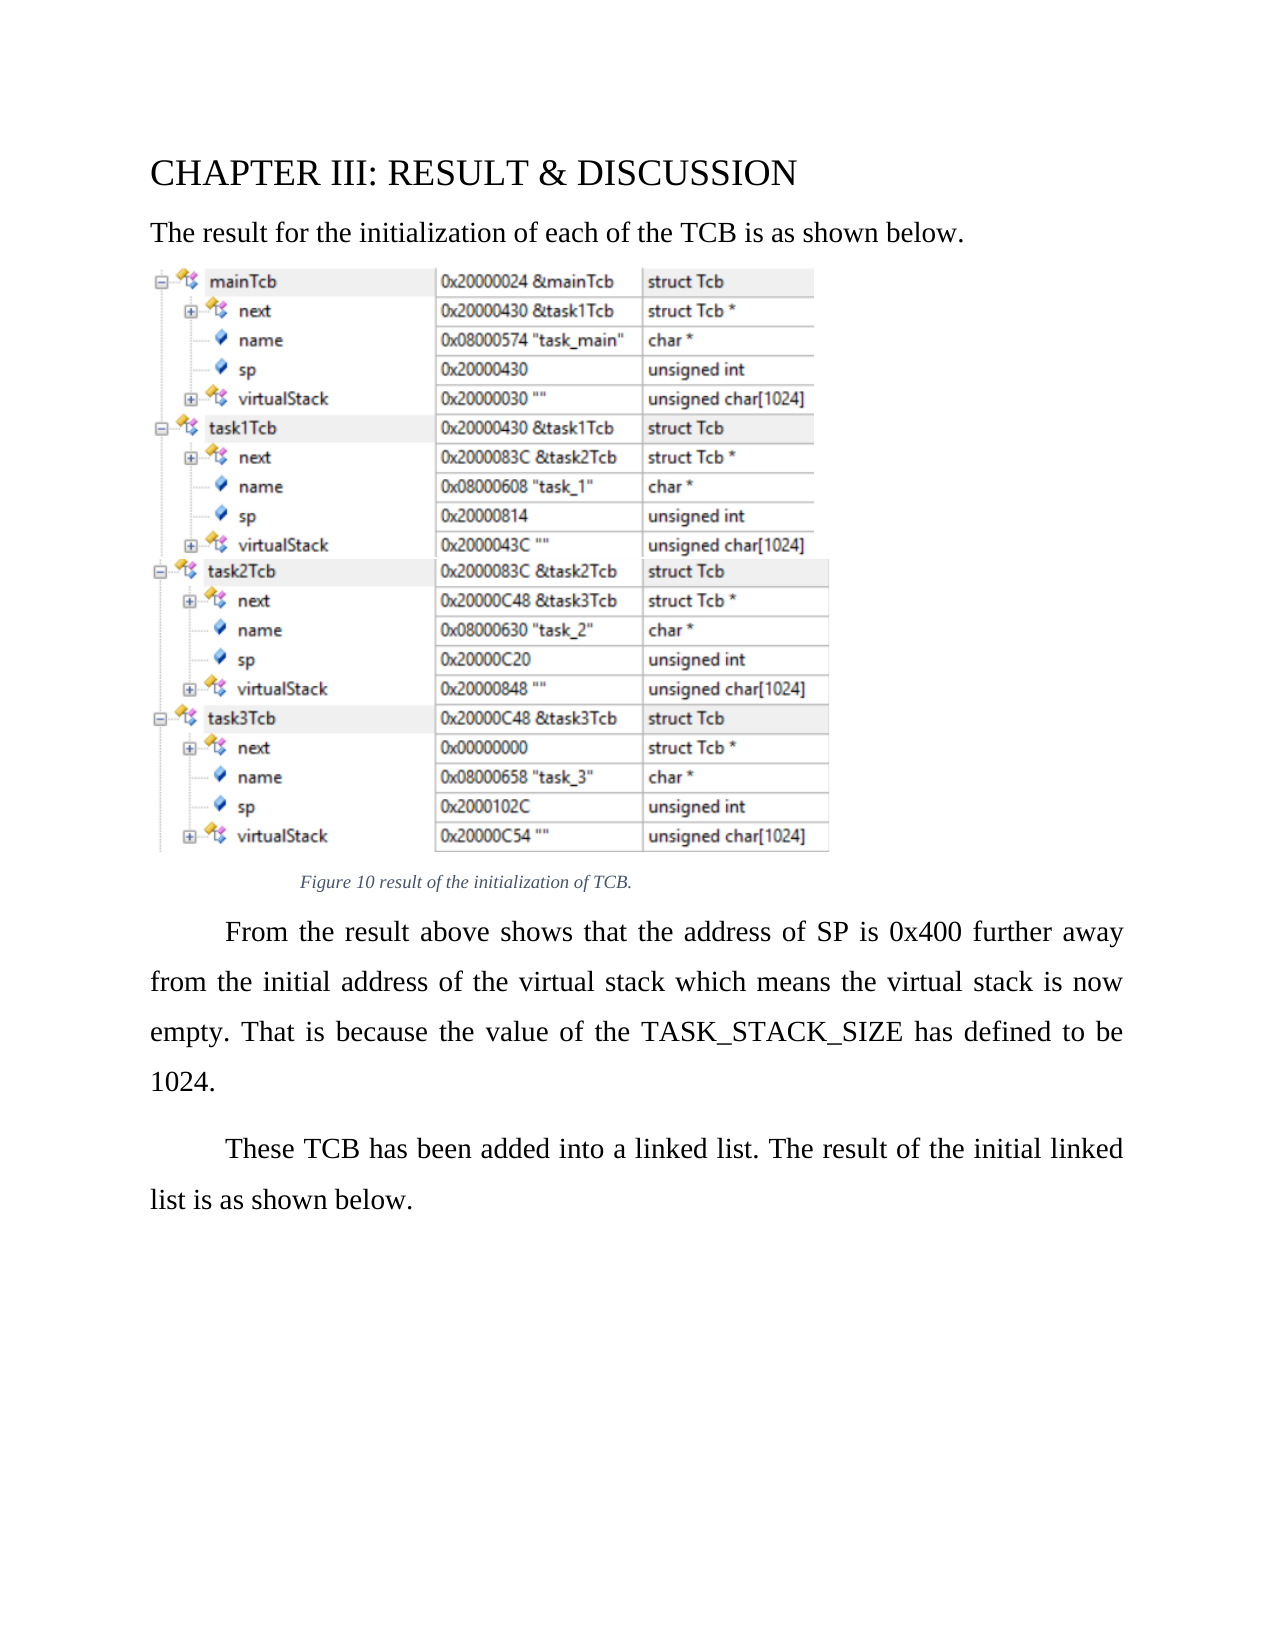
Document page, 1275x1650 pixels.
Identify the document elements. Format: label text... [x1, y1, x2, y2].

text From the result above shows that the address of SP is 0x400 further away from the initial address of the virtual stack which means the virtual stack is now empty. That is because the value of the TASK_STACK_SIZE has defined to be 1024. [150, 914, 1125, 1098]
text Figure 10 result of the initialization of TCB. [300, 871, 1125, 893]
subtitle CHAPTER III: RESULT & DISCUSSION [150, 150, 1125, 193]
text The result for the initialization of each of the TCB is as shown below. [150, 215, 1125, 248]
text These TCB has been added into a linked list. The result of the initial linked list is as shown below. [150, 1132, 1125, 1215]
picture [150, 267, 814, 557]
picture [150, 559, 830, 852]
